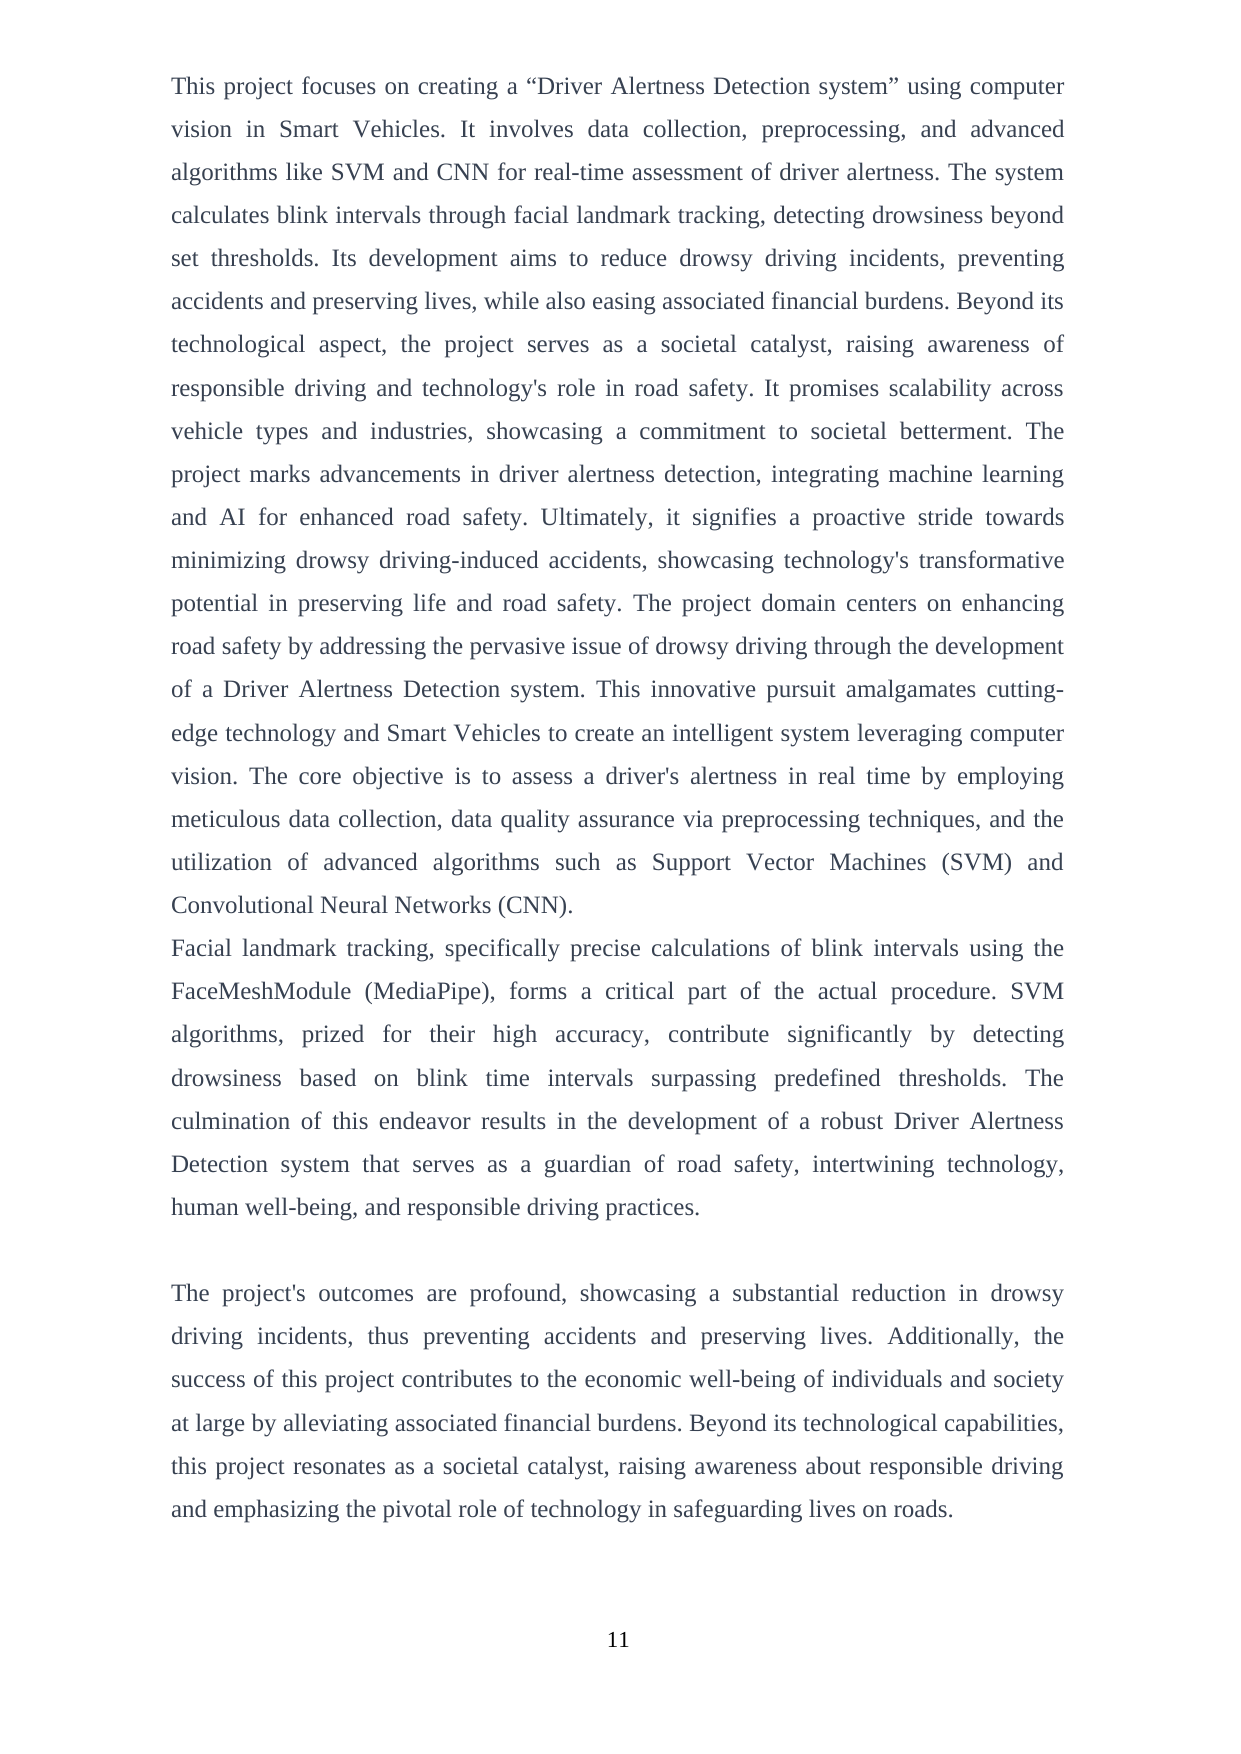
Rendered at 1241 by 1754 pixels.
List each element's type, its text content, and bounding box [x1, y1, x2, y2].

text Facial landmark tracking, specifically precise calculations of blink intervals using the FaceMeshModule (MediaPipe), forms a critical part of the actual procedure. SVM algorithms, prized for their high accuracy, contribute significantly by detecting drowsiness based on blink time intervals surpassing predefined thresholds. The culmination of this endeavor results in the development of a robust Driver Alertness Detection system that serves as a guardian of road safety, intertwining technology, human well-being, and responsible driving practices. [171, 933, 1065, 1221]
text This project focuses on creating a “Driver Alertness Detection system” using computer vision in Smart Vehicles. It involves data collection, preprocessing, and advanced algorithms like SVM and CNN for real-time assessment of driver alertness. The system calculates blink intervals through facial landmark tracking, detecting drowsiness beyond set thresholds. Its development aims to reduce drowsy driving incidents, preventing accidents and preserving lives, while also easing associated financial burdens. Beyond its technological aspect, the project serves as a societal catalyst, raising awareness of responsible driving and technology's role in road safety. It promises scalability across vehicle types and industries, showcasing a commitment to societal betterment. The project marks advancements in driver alertness detection, integrating machine learning and AI for enhanced road safety. Ultimately, it signifies a proactive stride towards minimizing drowsy driving-induced accidents, showcasing technology's transformative potential in preserving life and road safety. The project domain centers on enhancing road safety by addressing the pervasive issue of drowsy driving through the development of a Driver Alertness Detection system. This innovative pursuit amalgamates cutting-edge technology and Smart Vehicles to create an intelligent system leveraging computer vision. The core objective is to assess a driver's alertness in real time by employing meticulous data collection, data quality assurance via preprocessing techniques, and the utilization of advanced algorithms such as Support Vector Machines (SVM) and Convolutional Neural Networks (CNN). [171, 71, 1065, 919]
text The project's outcomes are profound, showcasing a substantial reduction in drowsy driving incidents, thus preventing accidents and preserving lives. Additionally, the success of this project contributes to the economic well-being of individuals and society at large by alleviating associated financial burdens. Beyond its technological capabilities, this project resonates as a societal catalyst, raising awareness about responsible driving and emphasizing the pivotal role of technology in safeguarding lives on roads. [171, 1278, 1065, 1523]
